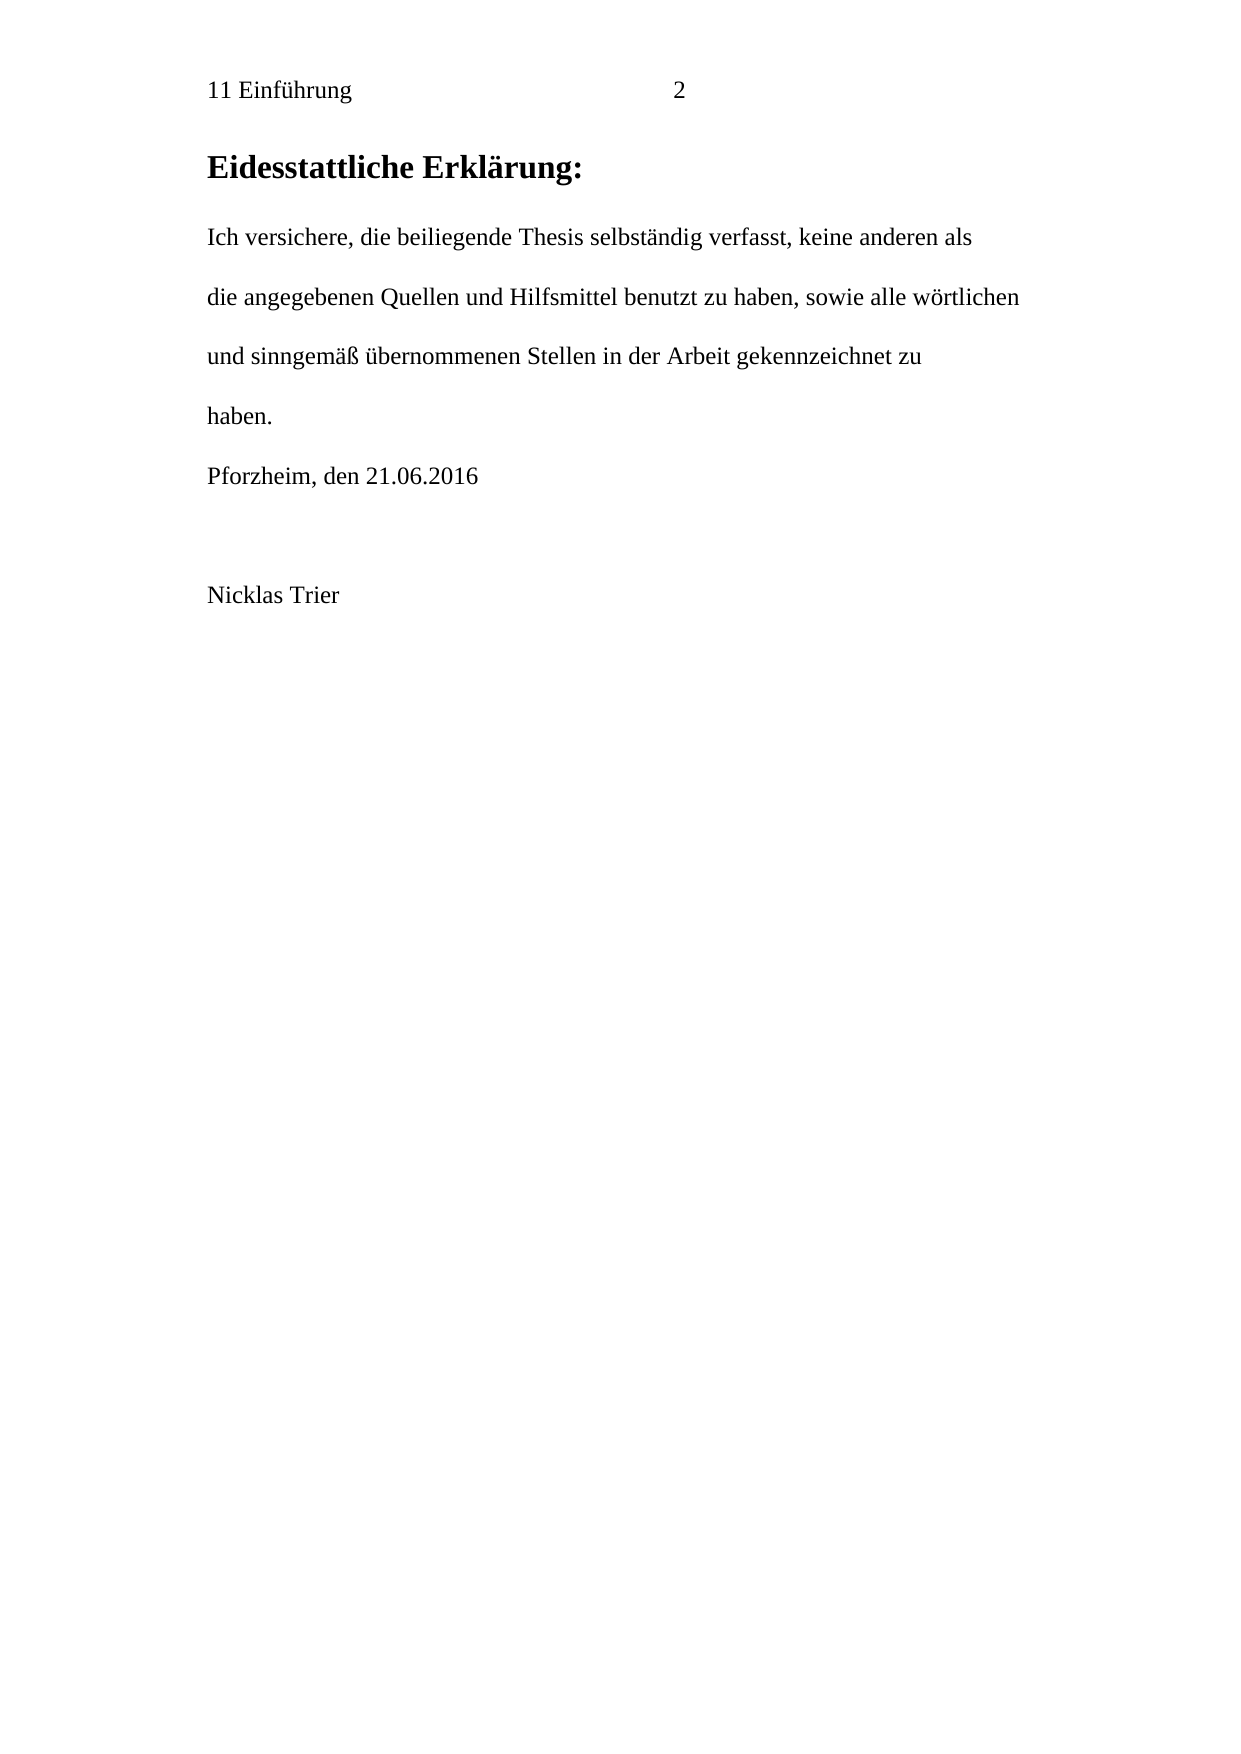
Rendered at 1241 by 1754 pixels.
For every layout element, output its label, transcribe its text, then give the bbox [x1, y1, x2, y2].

text Pforzheim, den 21.06.2016 [207, 461, 1092, 490]
text Ich versichere, die beiliegende Thesis selbständig verfasst, keine anderen als [207, 222, 1092, 251]
text Eidesstattliche Erklärung: [207, 148, 1092, 186]
text Nicklas Trier [207, 581, 1092, 609]
text haben. [207, 401, 1092, 430]
text die angegebenen Quellen und Hilfsmittel benutzt zu haben, sowie alle wörtlichen [207, 282, 1092, 310]
text und sinngemäß übernommenen Stellen in der Arbeit gekennzeichnet zu [207, 341, 1092, 370]
